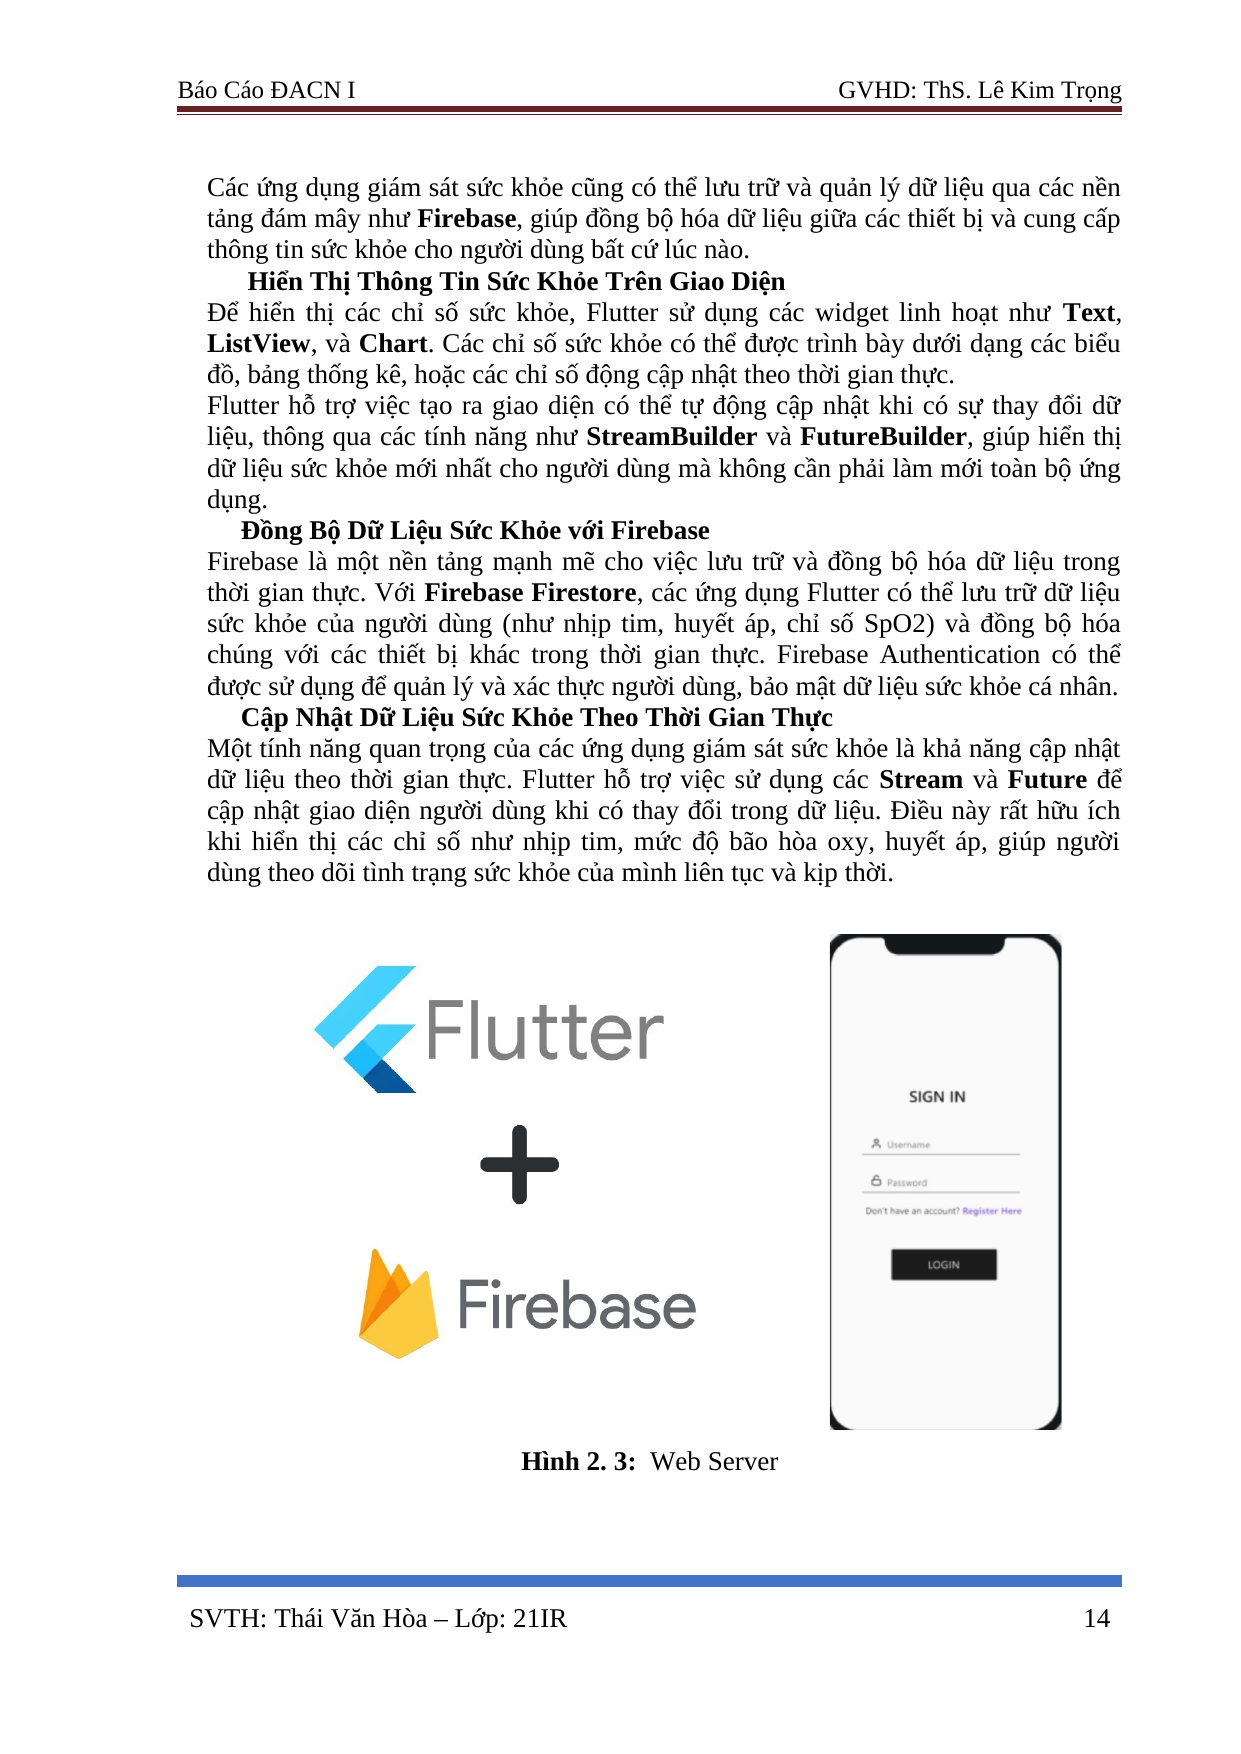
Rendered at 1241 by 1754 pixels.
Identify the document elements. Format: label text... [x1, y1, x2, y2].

text Đồng Bộ Dữ Liệu Sức Khỏe với Firebase [207, 514, 1122, 545]
text Hiển Thị Thông Tin Sức Khỏe Trên Giao Diện [207, 265, 1122, 296]
text Hình 2. 3: Web Server [177, 1445, 1122, 1476]
text Firebase là một nền tảng mạnh mẽ cho việc lưu trữ và đồng bộ hóa dữ liệu trong thời gian thực. Với Firebase Firestore, các ứng dụng Flutter có thể lưu trữ dữ liệu sức khỏe của người dùng (như nhịp tim, huyết áp, chỉ số SpO2) và đồng bộ hóa chúng với các thiết bị khác trong thời gian thực. Firebase Authentication có thể được sử dụng để quản lý và xác thực người dùng, bảo mật dữ liệu sức khỏe cá nhân. [207, 545, 1122, 701]
text Các ứng dụng giám sát sức khỏe cũng có thể lưu trữ và quản lý dữ liệu qua các nền tảng đám mây như Firebase, giúp đồng bộ hóa dữ liệu giữa các thiết bị và cung cấp thông tin sức khỏe cho người dùng bất cứ lúc nào. [207, 171, 1122, 265]
text Flutter hỗ trợ việc tạo ra giao diện có thể tự động cập nhật khi có sự thay đổi dữ liệu, thông qua các tính năng như StreamBuilder và FutureBuilder, giúp hiển thị dữ liệu sức khỏe mới nhất cho người dùng mà không cần phải làm mới toàn bộ ứng dụng. [207, 389, 1122, 514]
text Một tính năng quan trọng của các ứng dụng giám sát sức khỏe là khả năng cập nhật dữ liệu theo thời gian thực. Flutter hỗ trợ việc sử dụng các Stream và Future để cập nhật giao diện người dùng khi có thay đổi trong dữ liệu. Điều này rất hữu ích khi hiển thị các chỉ số như nhịp tim, mức độ bão hòa oxy, huyết áp, giúp người dùng theo dõi tình trạng sức khỏe của mình liên tục và kịp thời. [207, 732, 1122, 888]
picture [224, 934, 1105, 1430]
text Để hiển thị các chỉ số sức khỏe, Flutter sử dụng các widget linh hoạt như Text, ListView, và Chart. Các chỉ số sức khỏe có thể được trình bày dưới dạng các biểu đồ, bảng thống kê, hoặc các chỉ số động cập nhật theo thời gian thực. [207, 296, 1122, 389]
text Cập Nhật Dữ Liệu Sức Khỏe Theo Thời Gian Thực [207, 701, 1122, 732]
